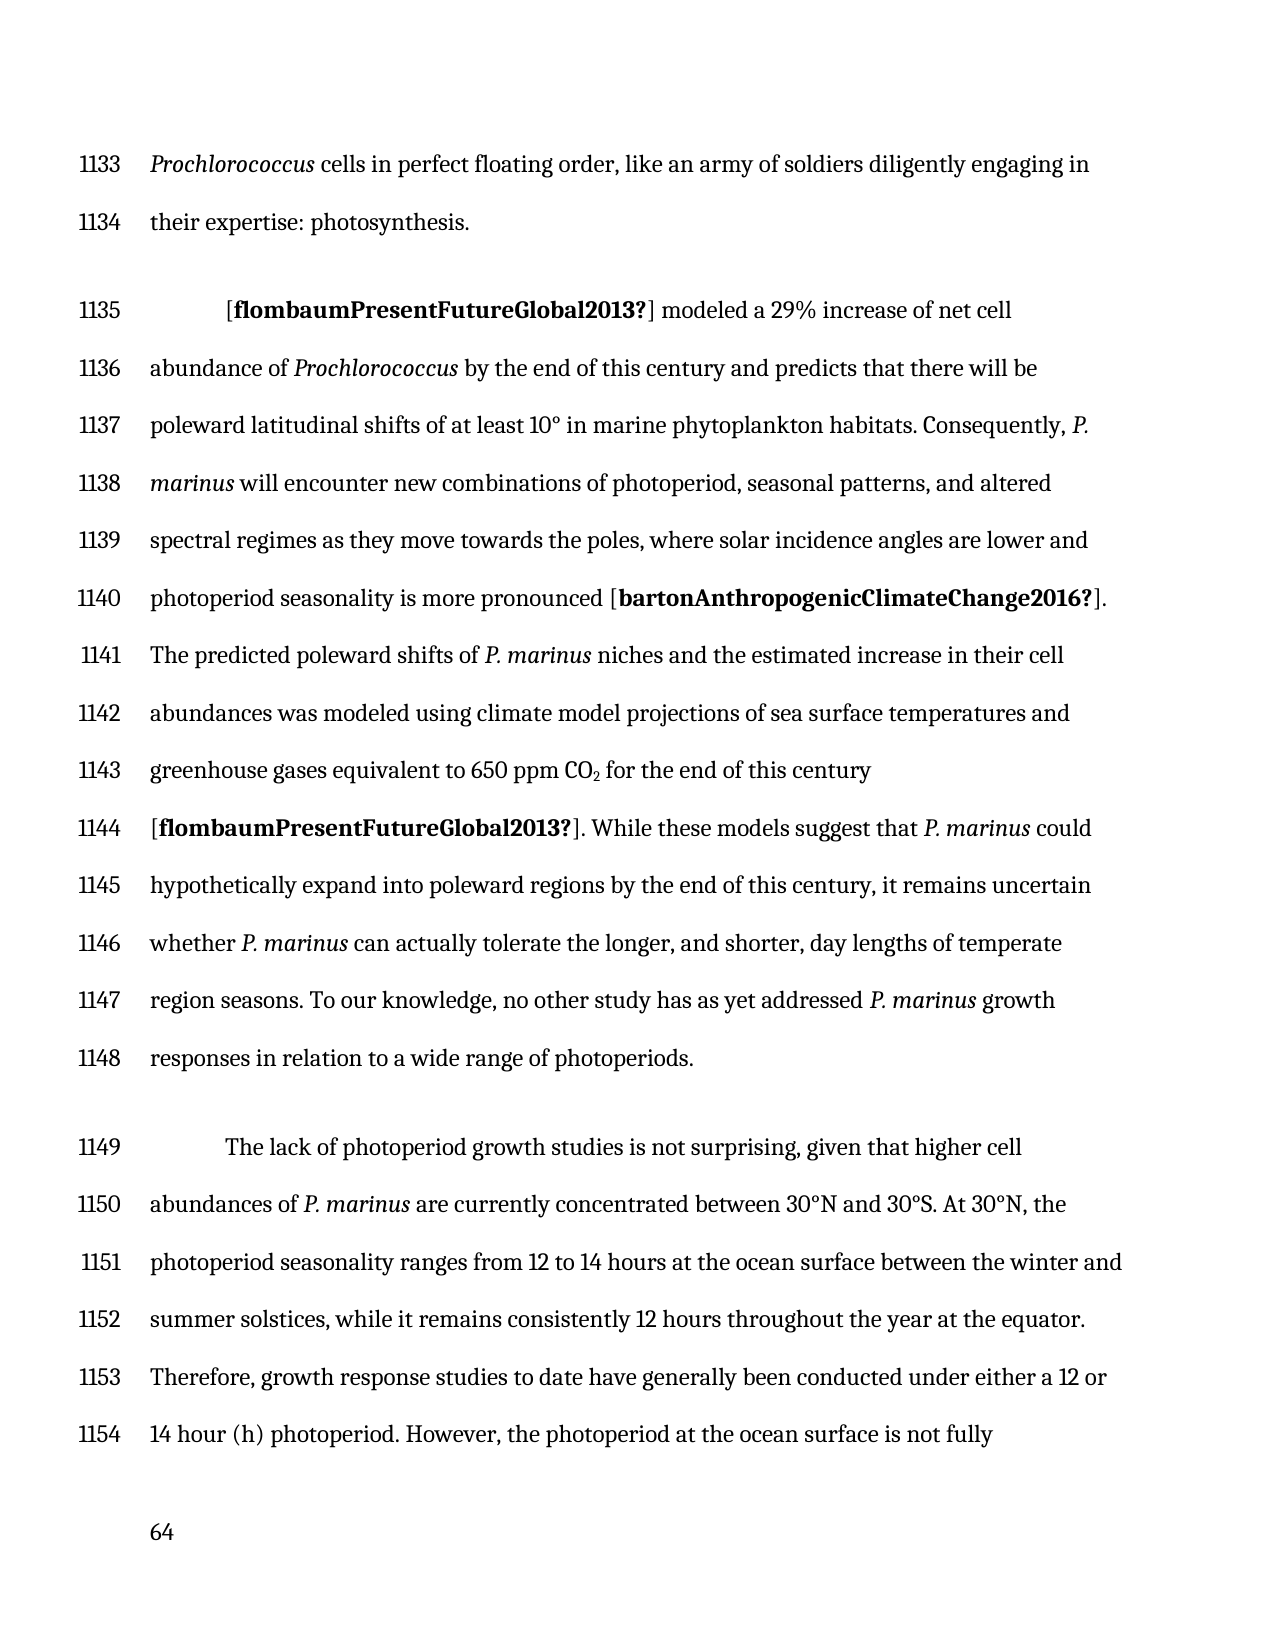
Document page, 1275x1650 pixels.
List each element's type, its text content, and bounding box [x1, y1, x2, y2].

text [150, 150, 1125, 236]
text [flombaumPresentFutureGlobal2013?] modeled a 29% increase of net cell abundance of Prochlorococcus by the end of this century and predicts that there will be poleward latitudinal shifts of at least 10° in marine phytoplankton habitats. Consequently, P. marinus will encounter new combinations of photoperiod, seasonal patterns, and altered spectral regimes as they move towards the poles, where solar incidence angles are lower and photoperiod seasonality is more pronounced [bartonAnthropogenicClimateChange2016?]. The predicted poleward shifts of P. marinus niches and the estimated increase in their cell abundances was modeled using climate model projections of sea surface temperatures and greenhouse gases equivalent to 650 ppm CO2 for the end of this century [flombaumPresentFutureGlobal2013?]. While these models suggest that P. marinus could hypothetically expand into poleward regions by the end of this century, it remains uncertain whether P. marinus can actually tolerate the longer, and shorter, day lengths of temperate region seasons. To our knowledge, no other study has as yet addressed P. marinus growth responses in relation to a wide range of photoperiods. [150, 296, 1125, 1072]
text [150, 1132, 1125, 1449]
